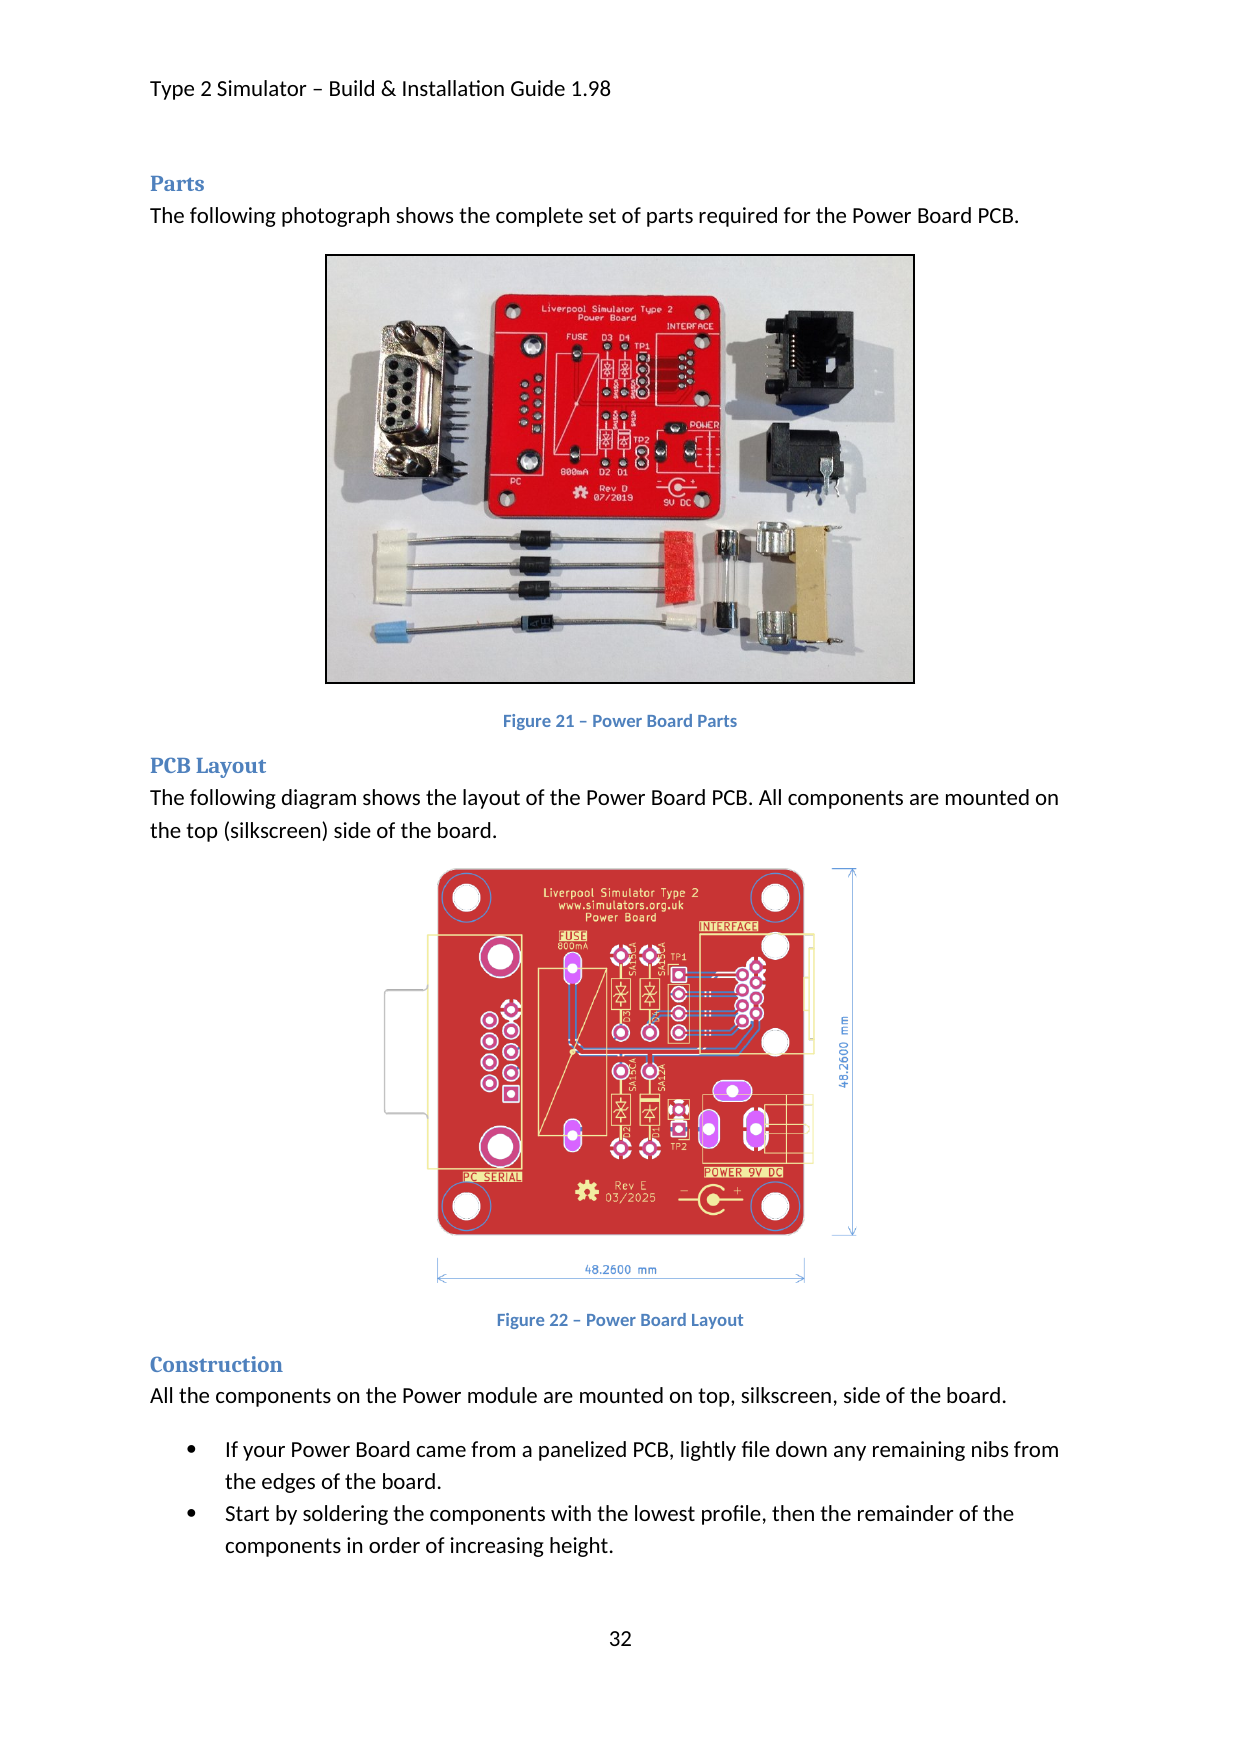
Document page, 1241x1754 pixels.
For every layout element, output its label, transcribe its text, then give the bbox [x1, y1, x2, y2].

text All the components on the Power module are mounted on top, silkscreen, side of the board. [150, 1382, 1090, 1410]
subtitle Construction [150, 1351, 1090, 1378]
subtitle PCB Layout [150, 753, 1090, 780]
list If your Power Board came from a panelized PCB, lightly file down any remaining nibs from the edges of the board. [187, 1435, 1090, 1495]
picture [383, 868, 857, 1283]
subtitle Parts [150, 171, 1090, 197]
list Start by soldering the components with the lowest profile, then the remainder of the components in order of increasing height. [187, 1499, 1090, 1559]
text The following photograph shows the complete set of parts required for the Power Board PCB. [150, 201, 1090, 229]
text Figure – Power Board Parts [150, 709, 1090, 732]
text The following diagram shows the layout of the Power Board PCB. All components are mounted on the top (silkscreen) side of the board. [150, 783, 1090, 844]
picture [327, 256, 913, 682]
text Figure – Power Board Layout [150, 1308, 1090, 1331]
